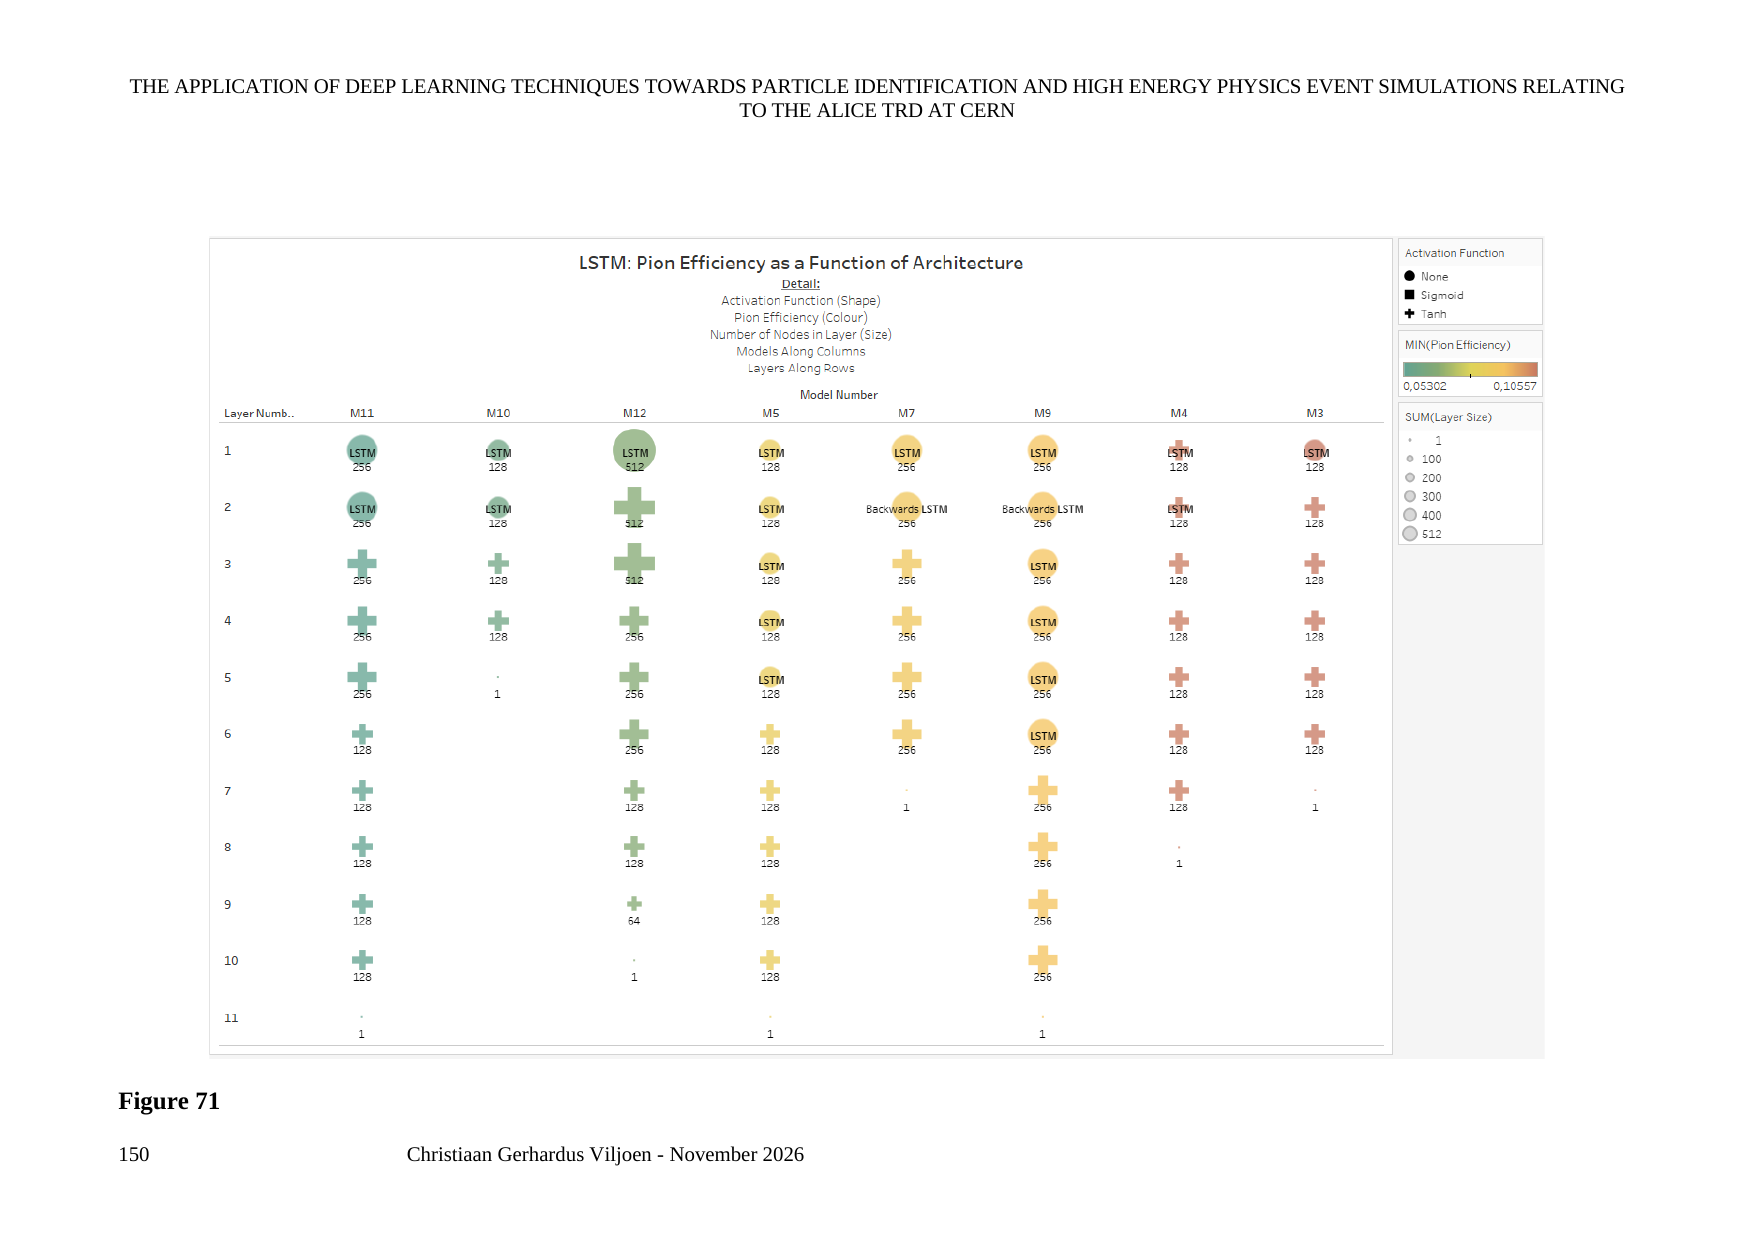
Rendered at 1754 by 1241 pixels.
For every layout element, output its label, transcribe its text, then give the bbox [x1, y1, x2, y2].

picture [209, 236, 1545, 1059]
